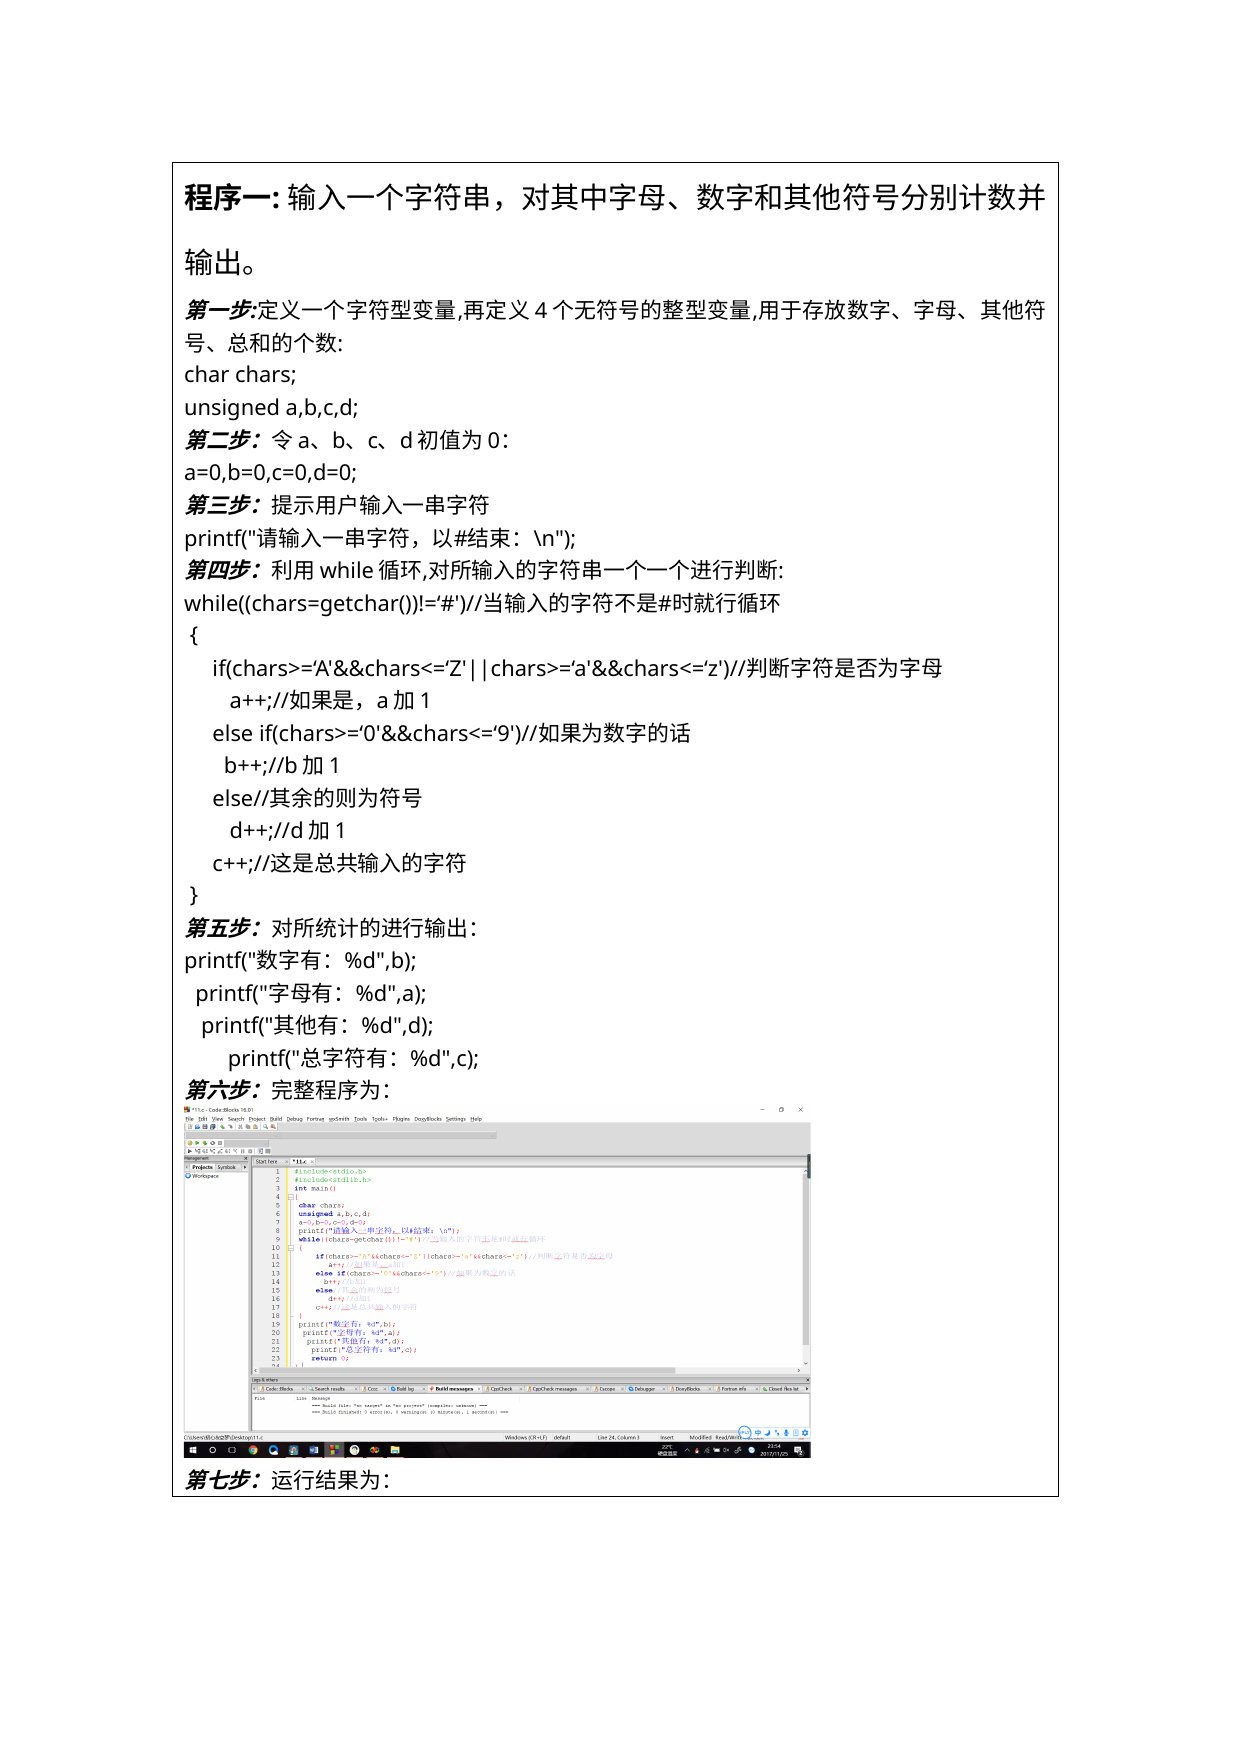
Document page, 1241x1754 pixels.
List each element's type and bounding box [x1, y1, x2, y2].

table_cell [173, 163, 1058, 1496]
picture [183, 1105, 811, 1458]
